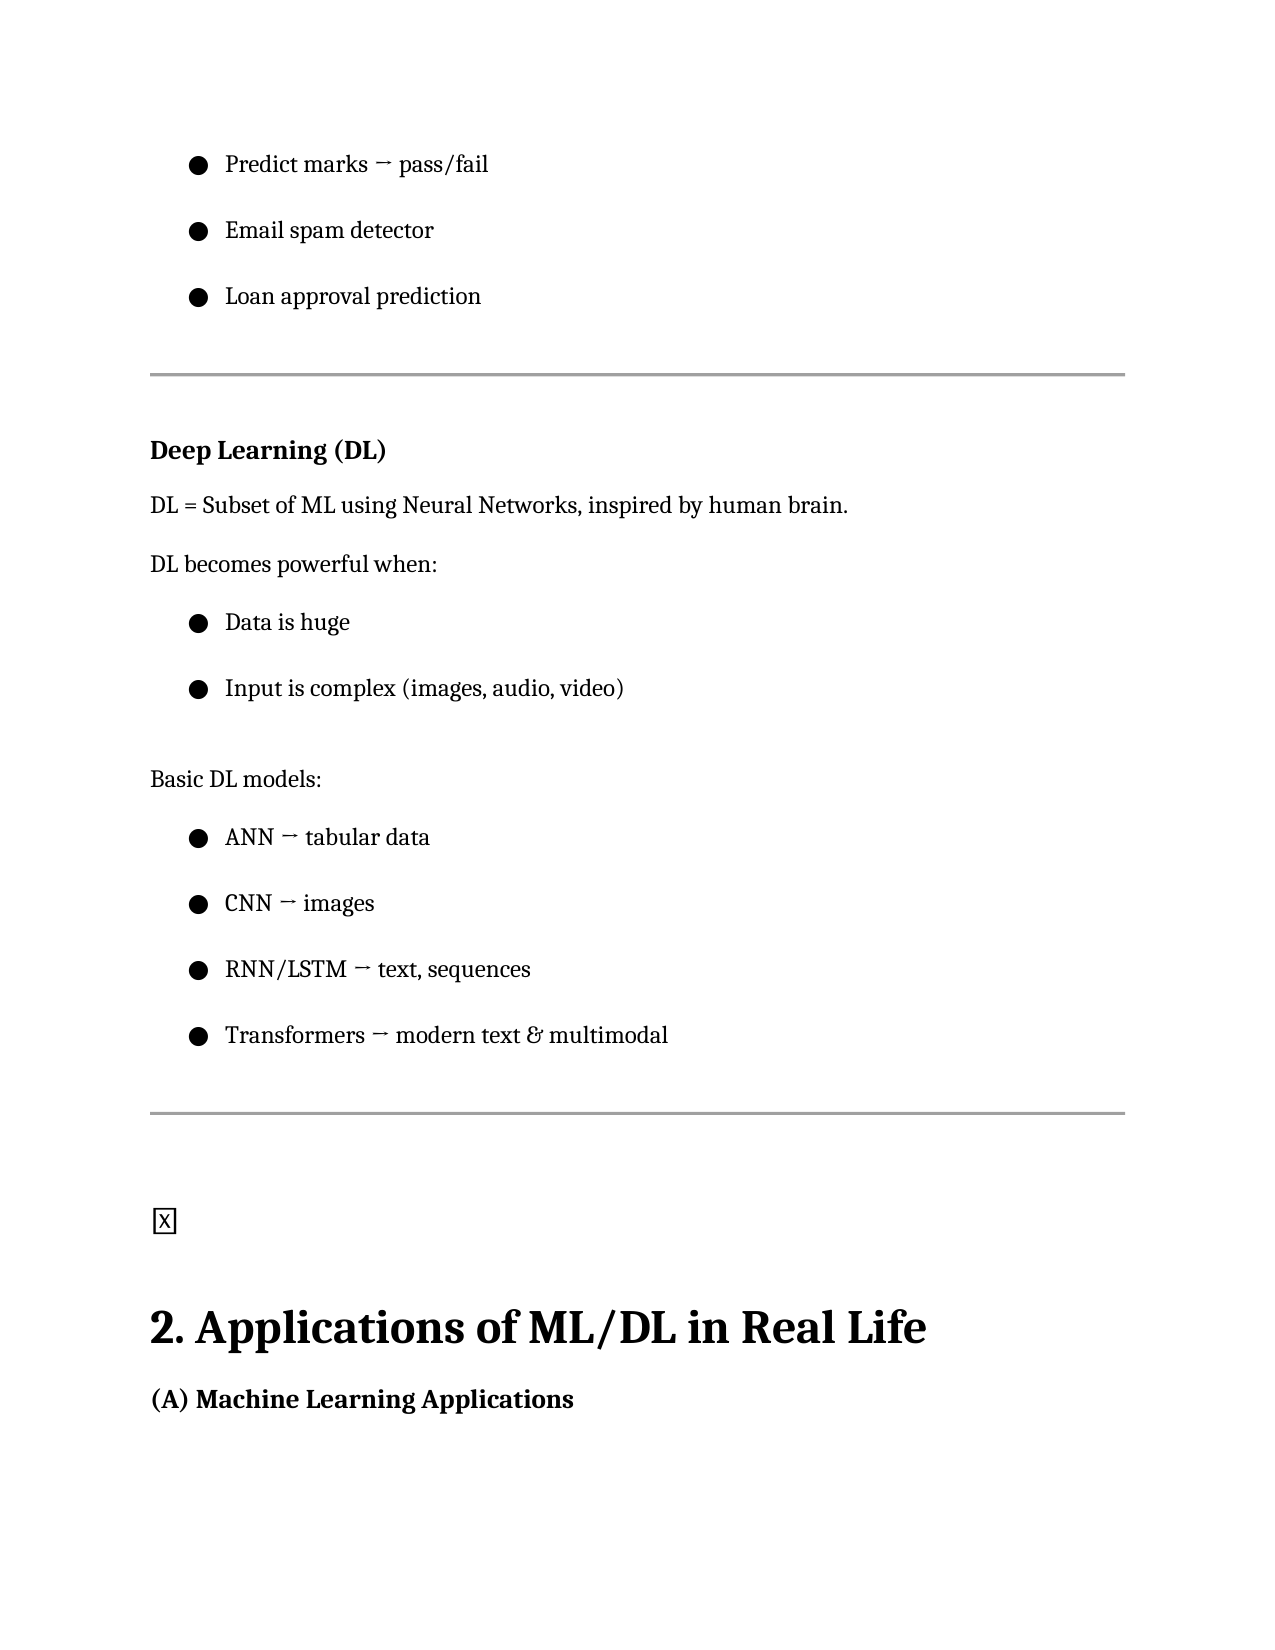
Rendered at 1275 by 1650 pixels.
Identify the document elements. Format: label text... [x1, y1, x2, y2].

subtitle 🧩 [150, 1195, 1125, 1250]
list CNN → images [187, 889, 1125, 950]
list ANN → tabular data [187, 823, 1125, 884]
list Predict marks → pass/fail [187, 150, 1125, 212]
list Loan approval prediction [187, 282, 1125, 344]
subtitle 2. Applications of ML/DL in Real Life [150, 1300, 1125, 1355]
subtitle Deep Learning (DL) [150, 435, 1125, 466]
text Basic DL models: [150, 764, 1125, 793]
list Input is complex (images, audio, video) [187, 673, 1125, 735]
text DL becomes powerful when: [150, 549, 1125, 578]
list Data is huge [187, 607, 1125, 669]
list Transformers → modern text & multimodal [187, 1021, 1125, 1082]
list Email spam detector [187, 216, 1125, 278]
text DL = Subset of ML using Neural Networks, inspired by human brain. [150, 491, 1125, 520]
list RNN/LSTM → text, sequences [187, 955, 1125, 1016]
subtitle (A) Machine Learning Applications [150, 1384, 1125, 1415]
